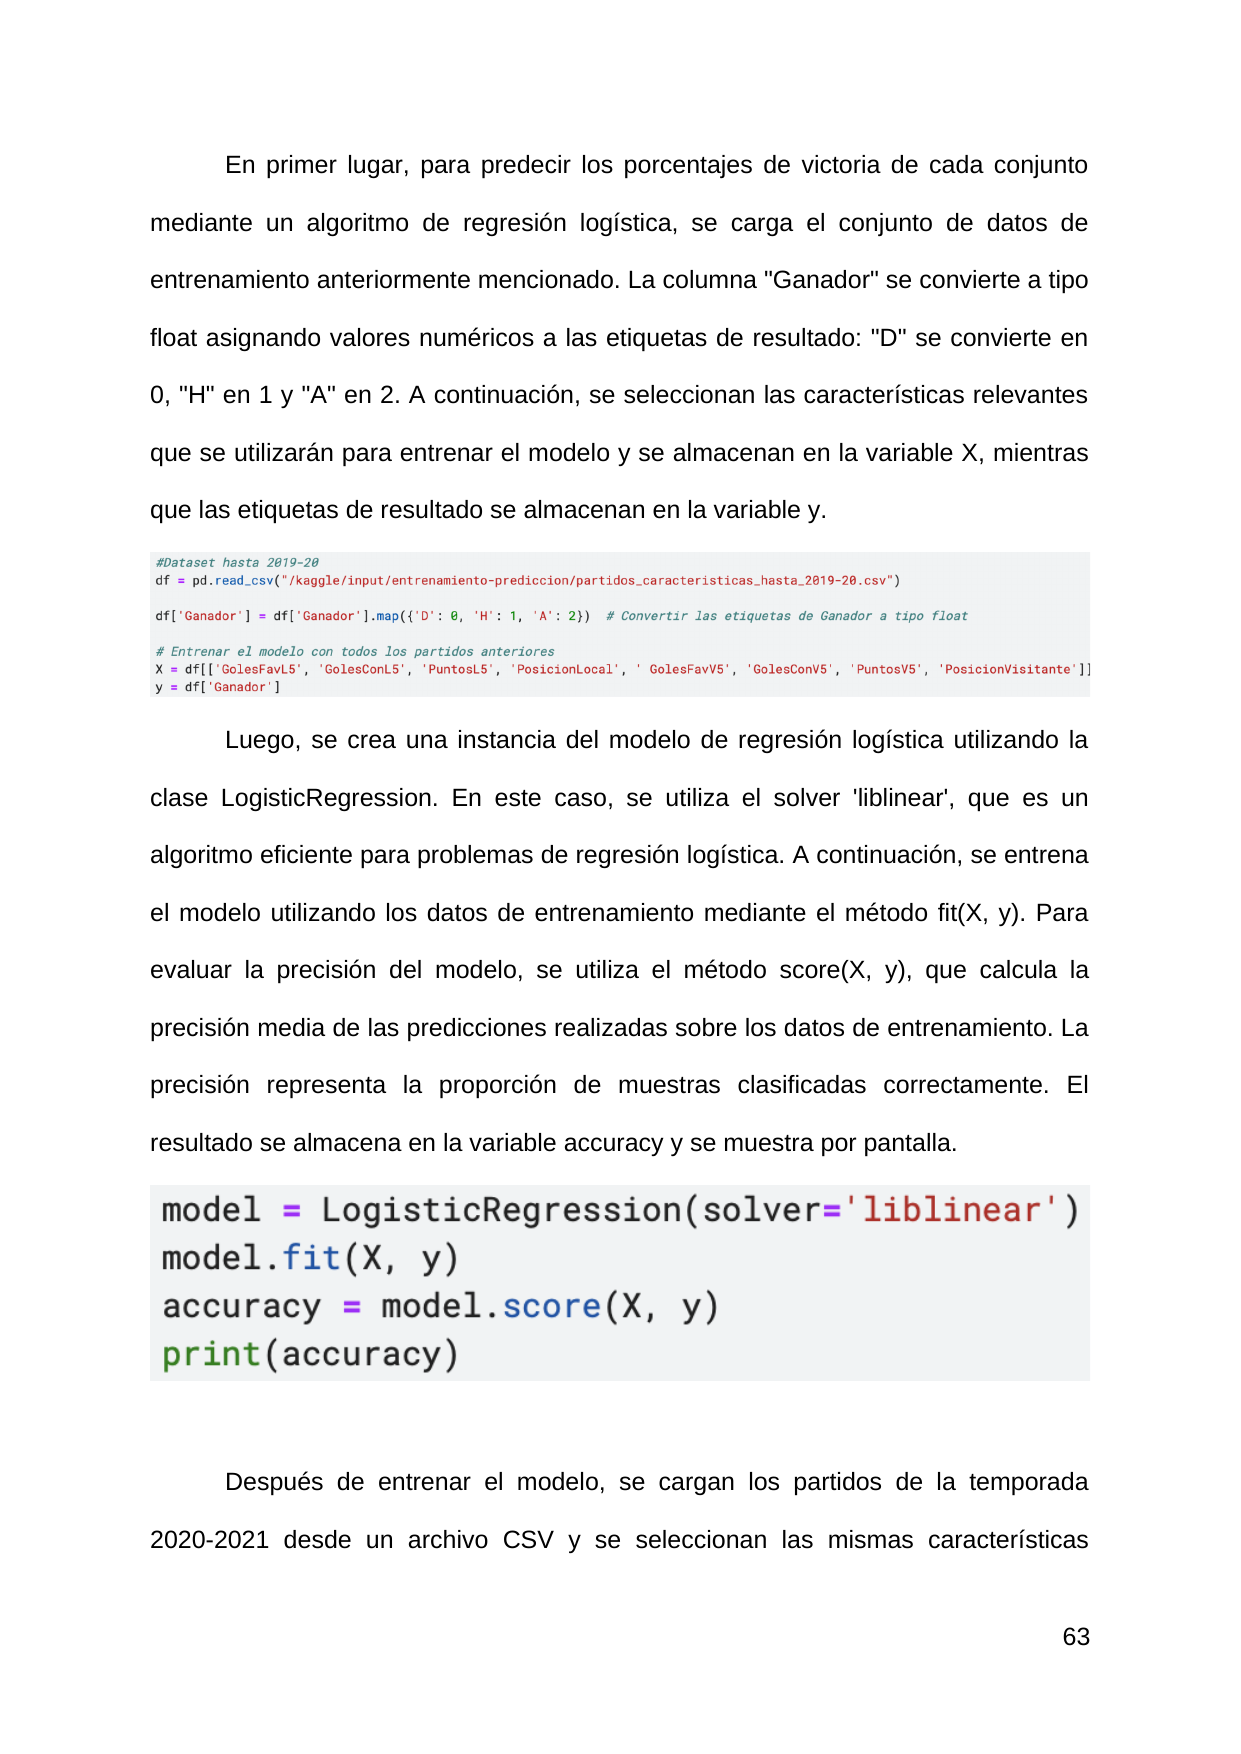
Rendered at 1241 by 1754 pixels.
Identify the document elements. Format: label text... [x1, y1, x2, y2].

text Luego, se crea una instancia del modelo de regresión logística utilizando la clase LogisticRegression. En este caso, se utiliza el solver 'liblinear', que es un algoritmo eficiente para problemas de regresión logística. A continuación, se entrena el modelo utilizando los datos de entrenamiento mediante el método fit(X, y). Para evaluar la precisión del modelo, se utiliza el método score(X, y), que calcula la precisión media de las predicciones realizadas sobre los datos de entrenamiento. La precisión representa la proporción de muestras clasificadas correctamente. El resultado se almacena en la variable accuracy y se muestra por pantalla. [150, 725, 1090, 1156]
picture [150, 552, 1091, 697]
text En primer lugar, para predecir los porcentajes de victoria de cada conjunto mediante un algoritmo de regresión logística, se carga el conjunto de datos de entrenamiento anteriormente mencionado. La columna "Ganador" se convierte a tipo float asignando valores numéricos a las etiquetas de resultado: "D" se convierte en 0, "H" en 1 y "A" en 2. A continuación, se seleccionan las características relevantes que se utilizarán para entrenar el modelo y se almacenan en la variable X, mientras que las etiquetas de resultado se almacenan en la variable y. [150, 150, 1090, 524]
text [150, 1467, 1090, 1553]
picture [150, 1185, 1091, 1381]
